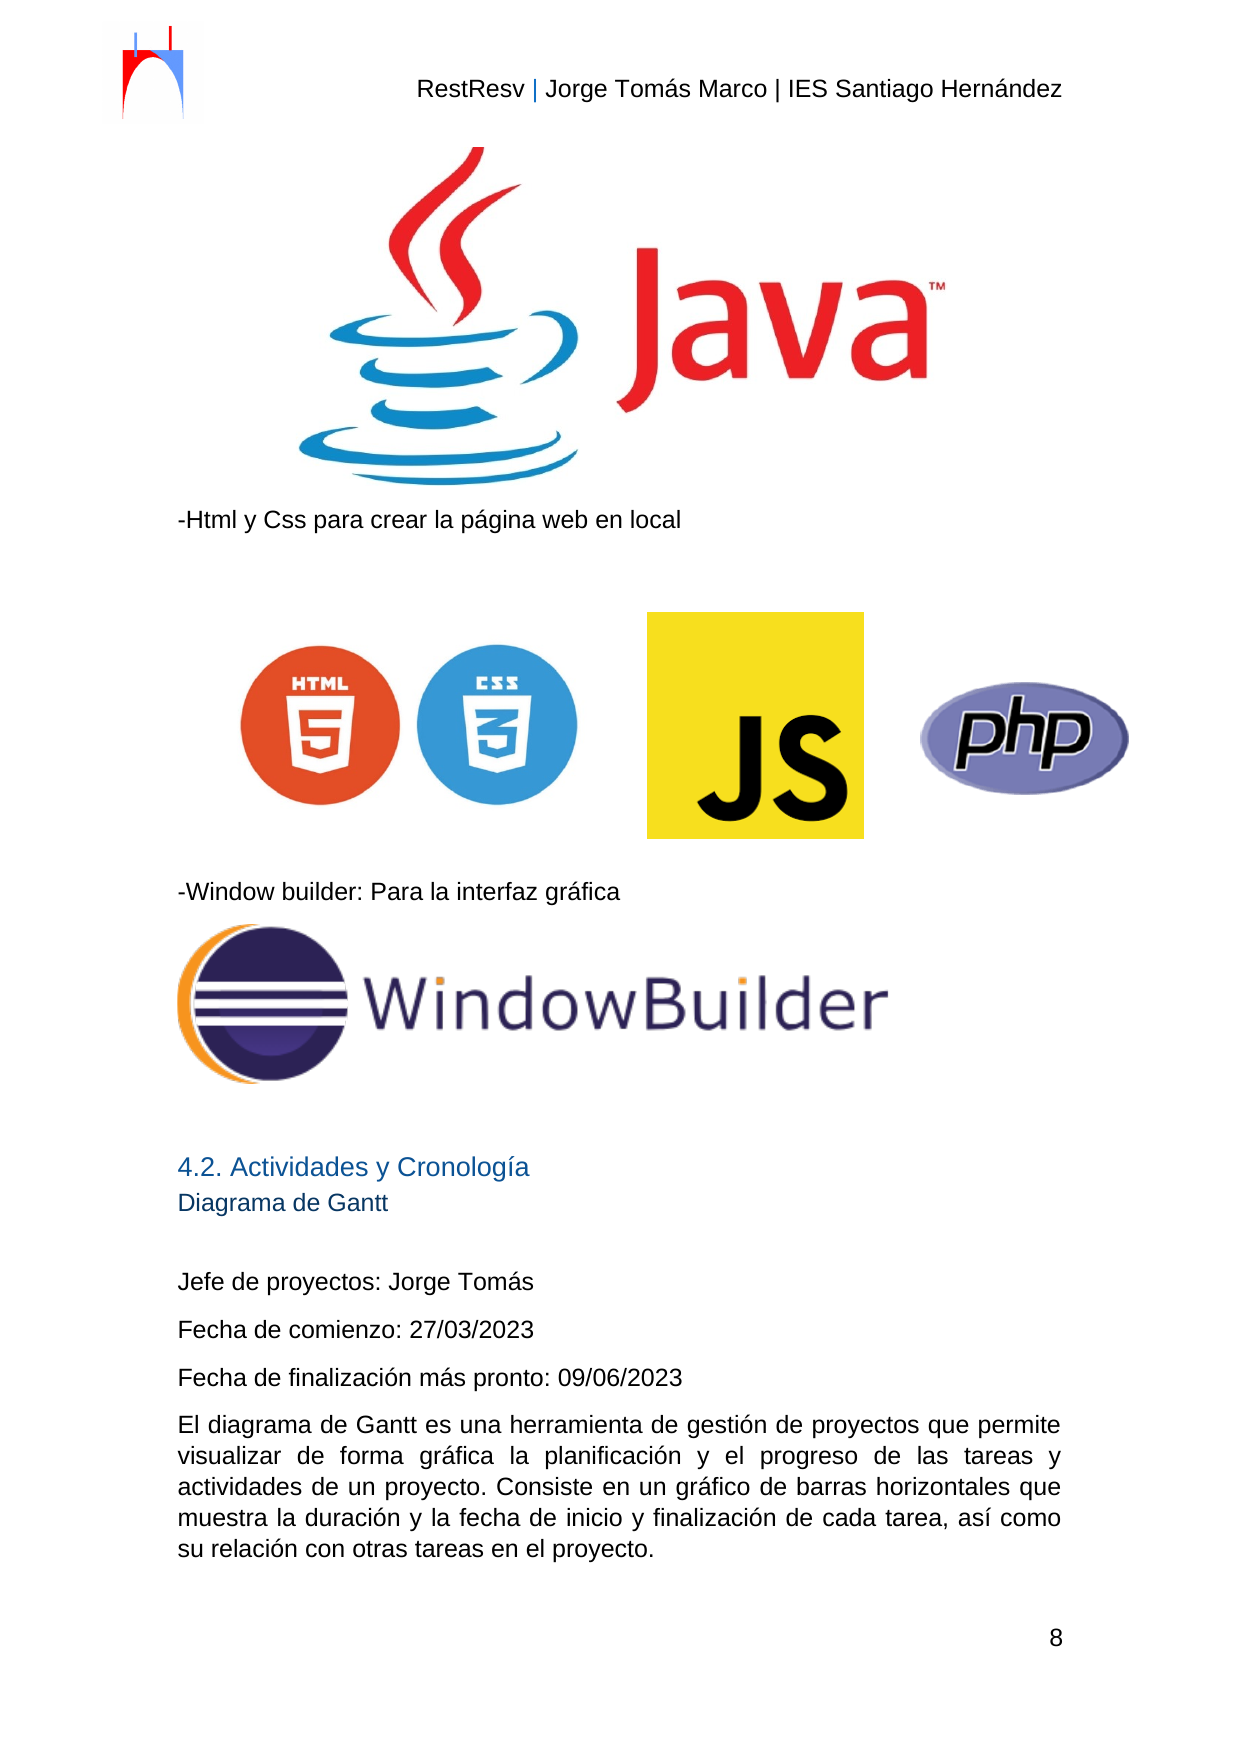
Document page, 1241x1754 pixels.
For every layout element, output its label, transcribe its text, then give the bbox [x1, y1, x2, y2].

picture [890, 606, 1152, 868]
text -Html y Css para crear la página web en local [177, 505, 1063, 533]
picture [102, 21, 204, 124]
subtitle Diagrama de Gantt [177, 1188, 1063, 1217]
text Jefe de proyectos: Jorge Tomás [177, 1267, 1063, 1296]
picture [177, 147, 1063, 486]
picture [177, 924, 889, 1084]
text Fecha de finalización más pronto: 09/06/2023 [177, 1363, 1063, 1391]
subtitle 4.2. Actividades y Cronología [177, 1151, 1063, 1182]
text Fecha de comienzo: 27/03/2023 [177, 1315, 1063, 1344]
picture [171, 590, 864, 858]
text El diagrama de Gantt es una herramienta de gestión de proyectos que permite visualizar de forma gráfica la planificación y el progreso de las tareas y actividades de un proyecto. Consiste en un gráfico de barras horizontales que muestra la duración y la fecha de inicio y finalización de cada tarea, así como su relación con otras tareas en el proyecto. [177, 1410, 1063, 1563]
